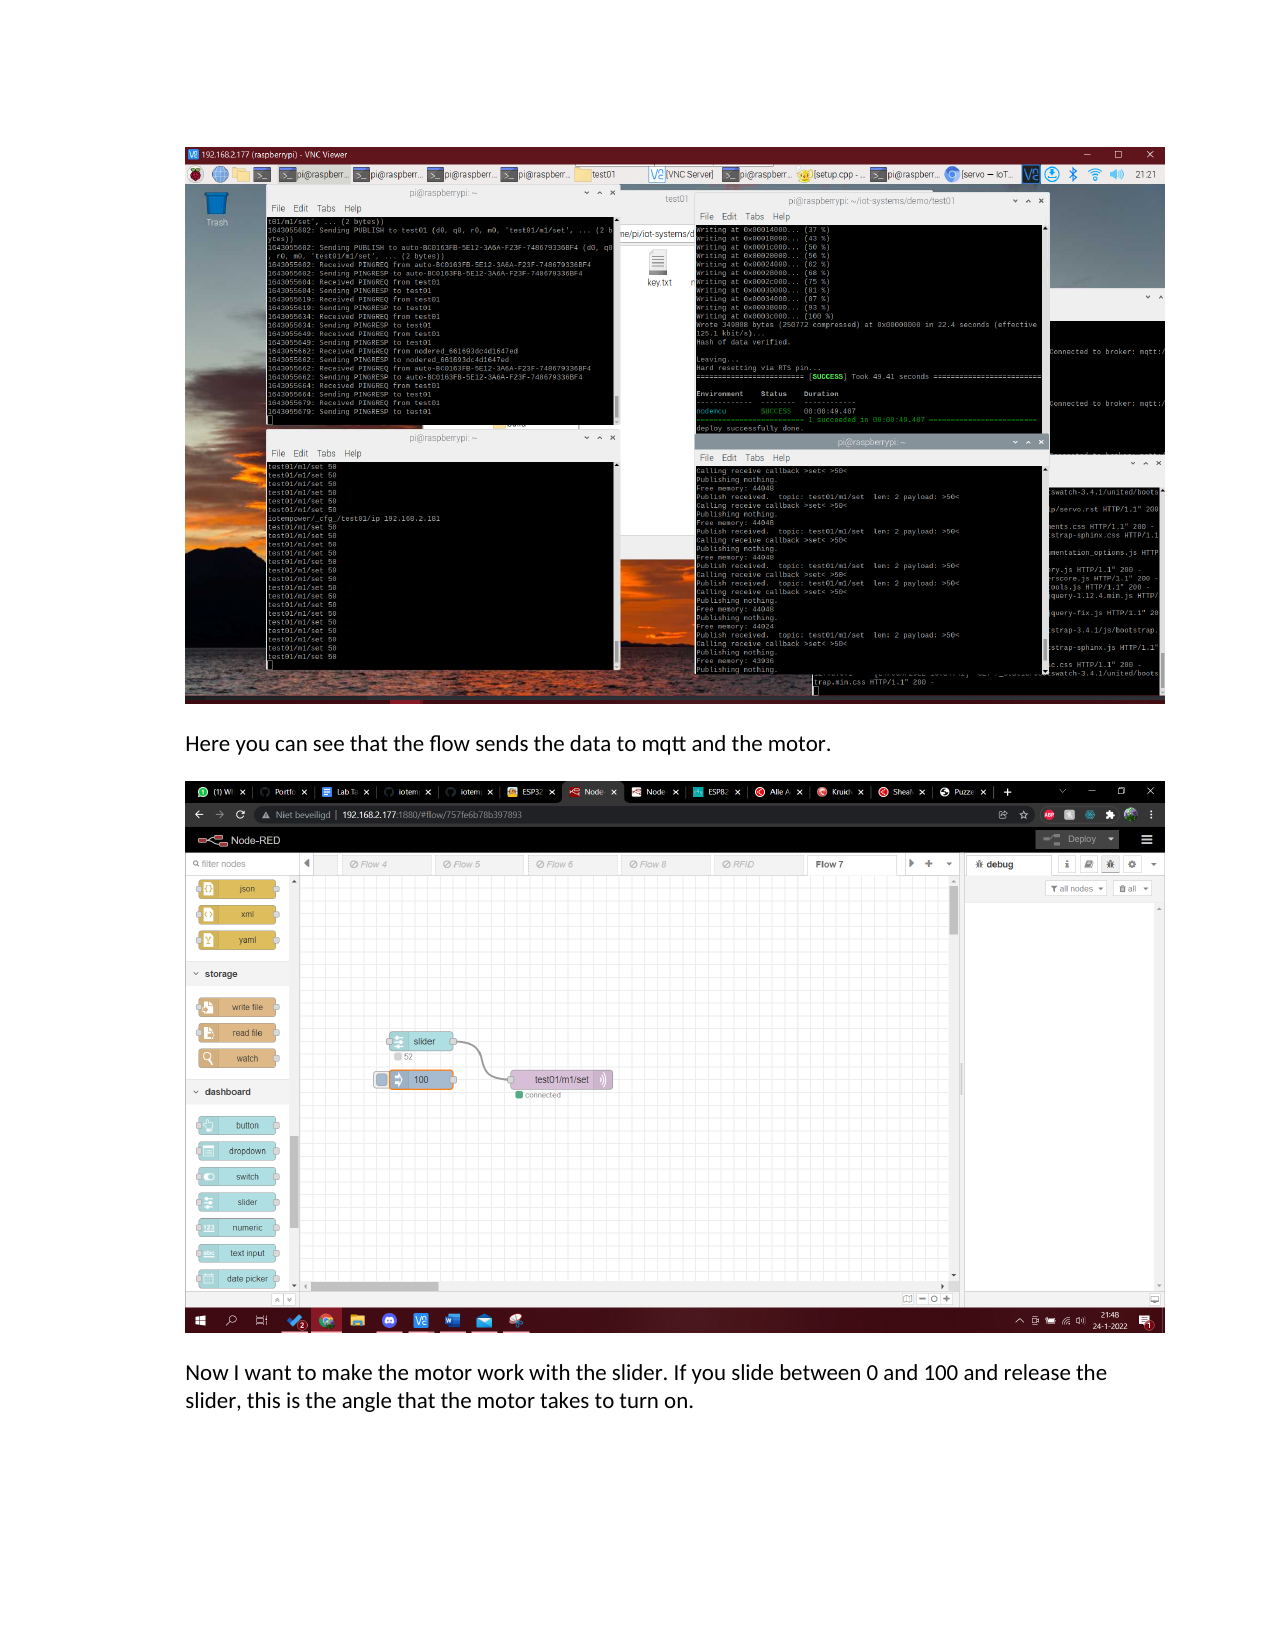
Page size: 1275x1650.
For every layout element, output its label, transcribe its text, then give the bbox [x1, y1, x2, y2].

picture [185, 781, 1165, 1333]
text Now I want to make the motor work with the slider. If you slide between 0 and 100 and release the slider, this is the angle that the motor takes to turn on. [185, 1358, 1127, 1414]
text Here you can see that the flow sends the data to mqtt and the motor. [185, 729, 1127, 757]
picture [185, 147, 1165, 704]
